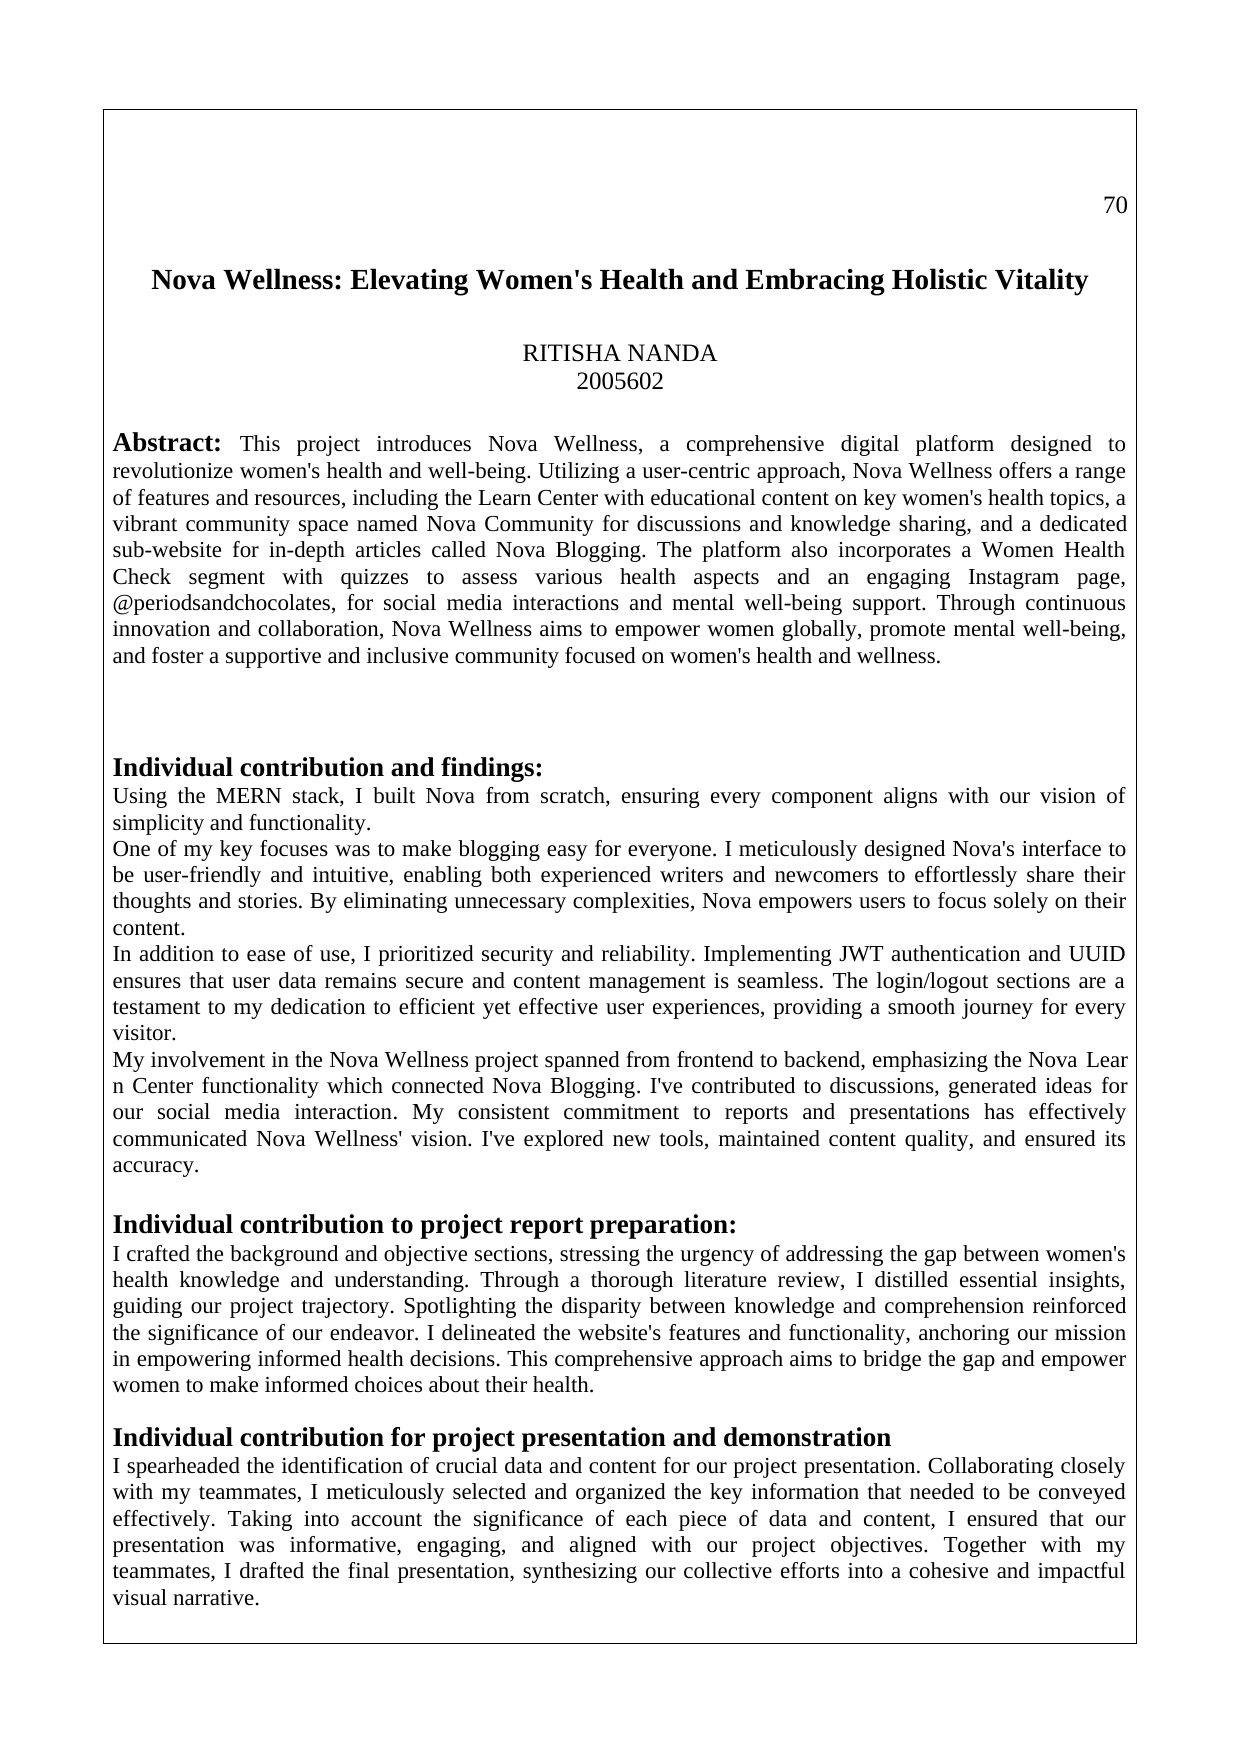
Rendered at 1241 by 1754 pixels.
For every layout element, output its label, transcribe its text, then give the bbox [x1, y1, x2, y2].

text I crafted the background and objective sections, stressing the urgency of addressing the gap between women's health knowledge and understanding. Through a thorough literature review, I distilled essential insights, guiding our project trajectory. Spotlighting the disparity between knowledge and comprehension reinforced the significance of our endeavor. I delineated the website's features and functionality, anchoring our mission in empowering informed health decisions. This comprehensive approach aims to bridge the gap and empower women to make informed choices about their health. [112, 1240, 1128, 1398]
text 70 [112, 190, 1128, 219]
text One of my key focuses was to make blogging easy for everyone. I meticulously designed Nova's interface to be user-friendly and intuitive, enabling both experienced writers and newcomers to effortlessly share their thoughts and stories. By eliminating unnecessary complexities, Nova empowers users to focus solely on their content. [112, 835, 1128, 940]
text 2005602 [112, 366, 1128, 395]
text Individual contribution to project report preparation: [112, 1209, 1128, 1240]
text Individual contribution and findings: [112, 751, 1128, 782]
text Individual contribution for project presentation and demonstration [112, 1421, 1128, 1452]
text Nova Wellness: Elevating Women's Health and Embracing Holistic Vitality [112, 262, 1128, 296]
text Using the MERN stack, I built Nova from scratch, ensuring every component aligns with our vision of simplicity and functionality. [112, 782, 1128, 835]
text RITISHA NANDA [112, 338, 1128, 366]
text Abstract: This project introduces Nova Wellness, a comprehensive digital platform designed to revolutionize women's health and well-being. Utilizing a user-centric approach, Nova Wellness offers a range of features and resources, including the Learn Center with educational content on key women's health topics, a vibrant community space named Nova Community for discussions and knowledge sharing, and a dedicated sub-website for in-depth articles called Nova Blogging. The platform also incorporates a Women Health Check segment with quizzes to assess various health aspects and an engaging Instagram page, @periodsandchocolates, for social media interactions and mental well-being support. Through continuous innovation and collaboration, Nova Wellness aims to empower women globally, promote mental well-being, and foster a supportive and inclusive community focused on women's health and wellness. [112, 426, 1128, 668]
text In addition to ease of use, I prioritized security and reliability. Implementing JWT authentication and UUID ensures that user data remains secure and content management is seamless. The login/logout sections are a testament to my dedication to efficient yet effective user experiences, providing a smooth journey for every visitor. My involvement in the Nova Wellness project spanned from frontend to backend, emphasizing the Nova Lear n Center functionality which connected Nova Blogging. I've contributed to discussions, generated ideas for our social media interaction. My consistent commitment to reports and presentations has effectively communicated Nova Wellness' vision. I've explored new tools, maintained content quality, and ensured its accuracy. [112, 940, 1128, 1177]
text I spearheaded the identification of crucial data and content for our project presentation. Collaborating closely with my teammates, I meticulously selected and organized the key information that needed to be conveyed effectively. Taking into account the significance of each piece of data and content, I ensured that our presentation was informative, engaging, and aligned with our project objectives. Together with my teammates, I drafted the final presentation, synthesizing our collective efforts into a cohesive and impactful visual narrative. [112, 1452, 1128, 1610]
